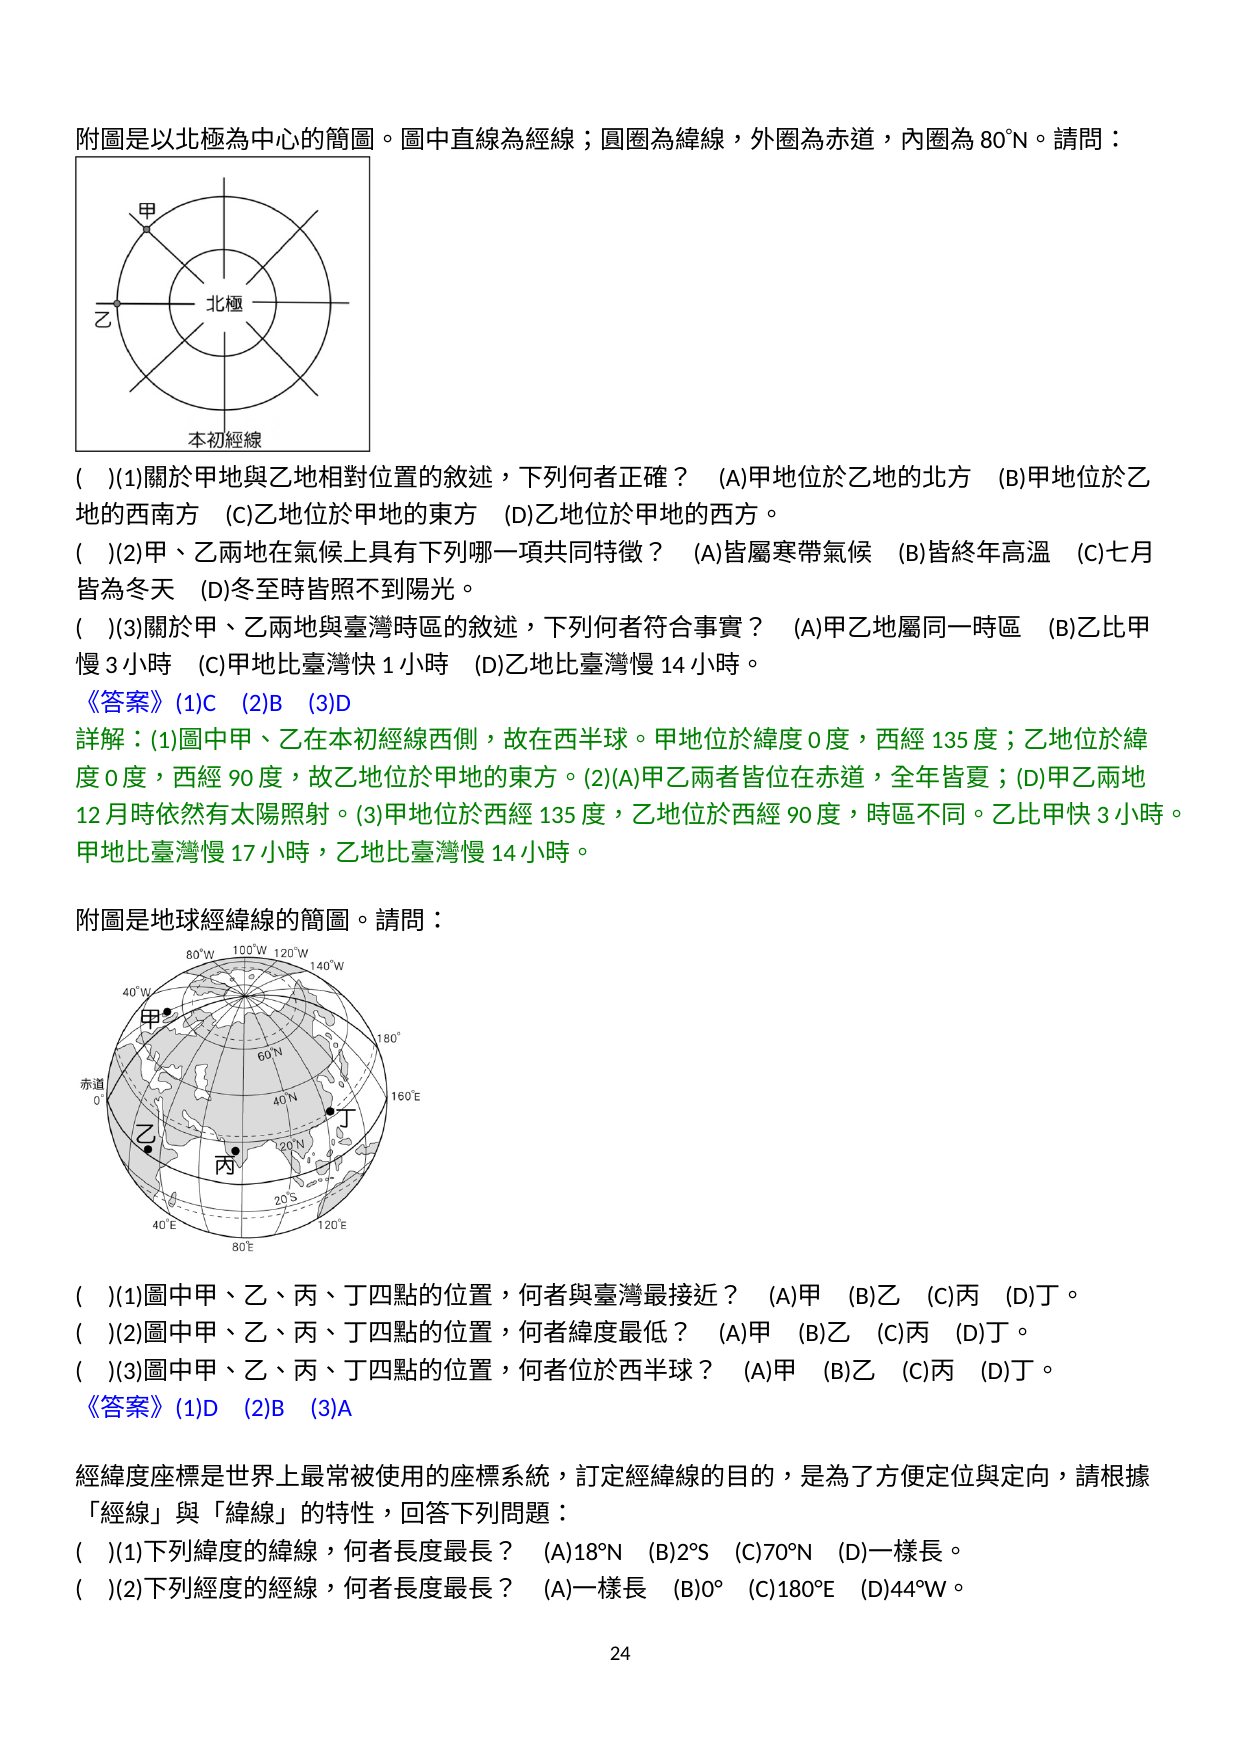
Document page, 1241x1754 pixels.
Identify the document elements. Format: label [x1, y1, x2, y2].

picture [75, 937, 430, 1263]
picture [75, 156, 371, 452]
